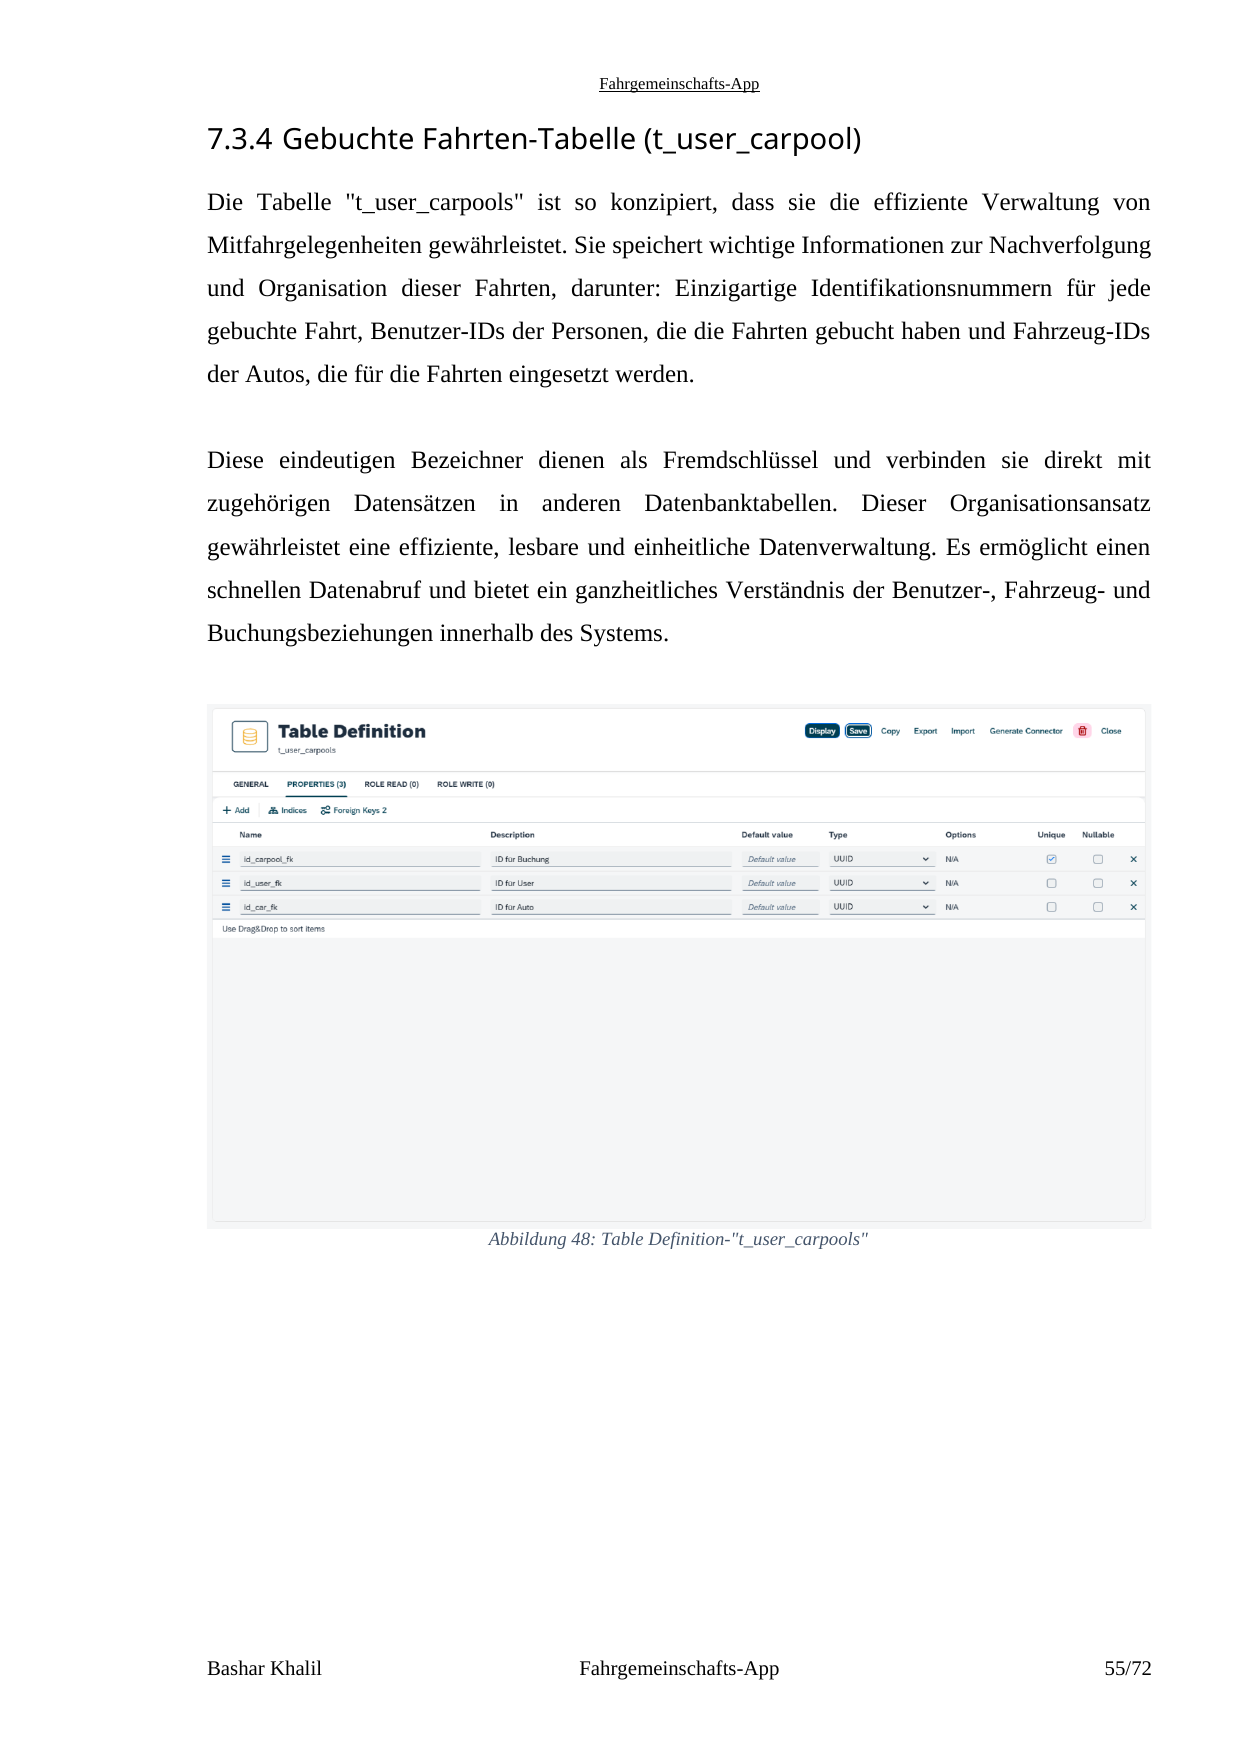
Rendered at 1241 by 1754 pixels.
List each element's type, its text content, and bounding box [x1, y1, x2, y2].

text Abbildung 48: Table Definition-"t_user_carpools" [207, 1229, 1152, 1250]
picture [206, 704, 1152, 1229]
text Diese eindeutigen Bezeichner dienen als Fremdschlüssel und verbinden sie direkt mit zugehörigen Datensätzen in anderen Datenbanktabellen. Dieser Organisationsansatz gewährleistet eine effiziente, lesbare und einheitliche Datenverwaltung. Es ermöglicht einen schnellen Datenabruf und bietet ein ganzheitliches Verständnis der Benutzer-, Fahrzeug- und Buchungsbeziehungen innerhalb des Systems. [207, 445, 1152, 647]
text Die Tabelle "t_user_carpools" ist so konzipiert, dass sie die effiziente Verwaltung von Mitfahrgelegenheiten gewährleistet. Sie speichert wichtige Informationen zur Nachverfolgung und Organisation dieser Fahrten, darunter: Einzigartige Identifikationsnummern für jede gebuchte Fahrt, Benutzer-IDs der Personen, die die Fahrten gebucht haben und Fahrzeug-IDs der Autos, die für die Fahrten eingesetzt werden. [207, 187, 1152, 388]
subtitle Gebuchte Fahrten-Tabelle (t_user_carpool) [207, 118, 1152, 158]
